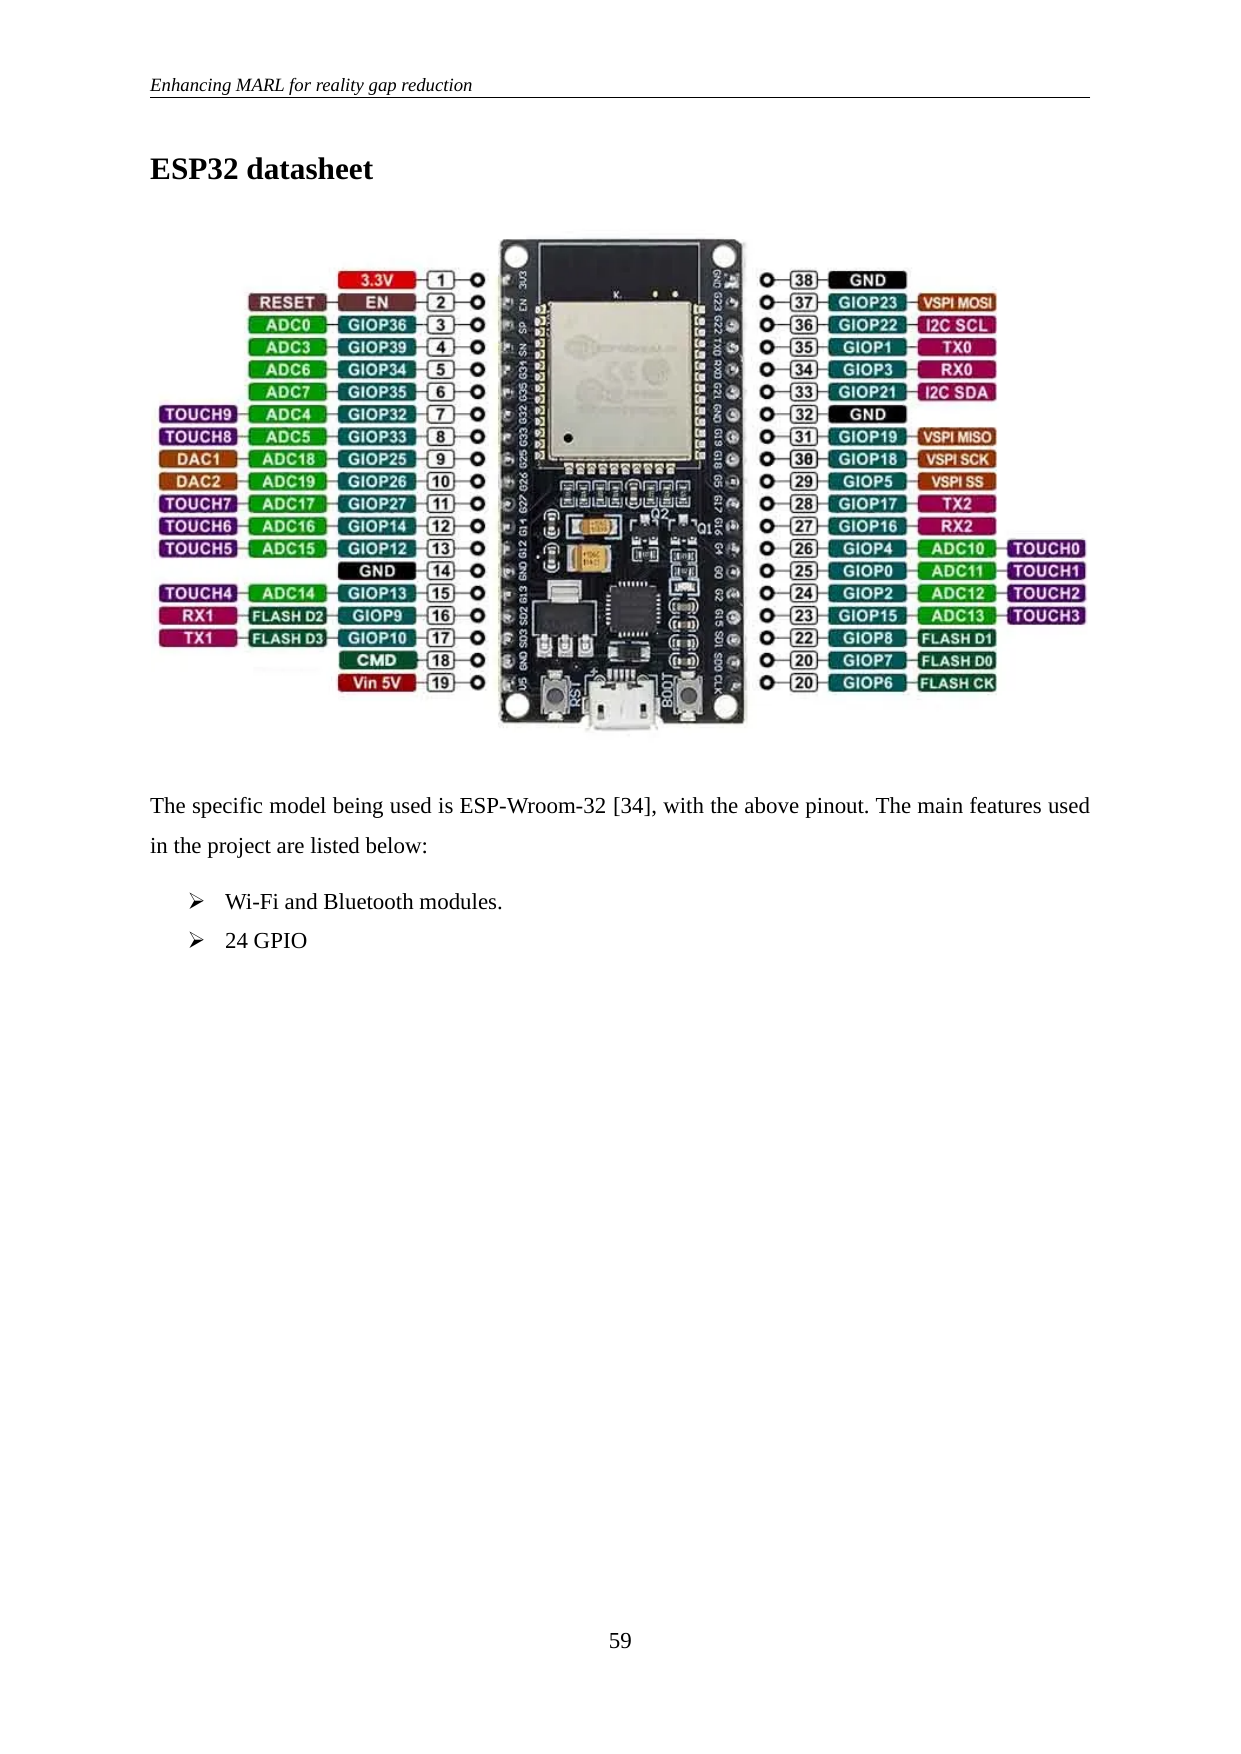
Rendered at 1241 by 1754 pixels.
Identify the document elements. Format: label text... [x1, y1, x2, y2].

list Wi-Fi and Bluetooth modules. [187, 888, 1090, 914]
subtitle ESP32 datasheet [150, 150, 1090, 186]
picture [150, 215, 1087, 753]
list 24 GPIO [187, 928, 1090, 954]
